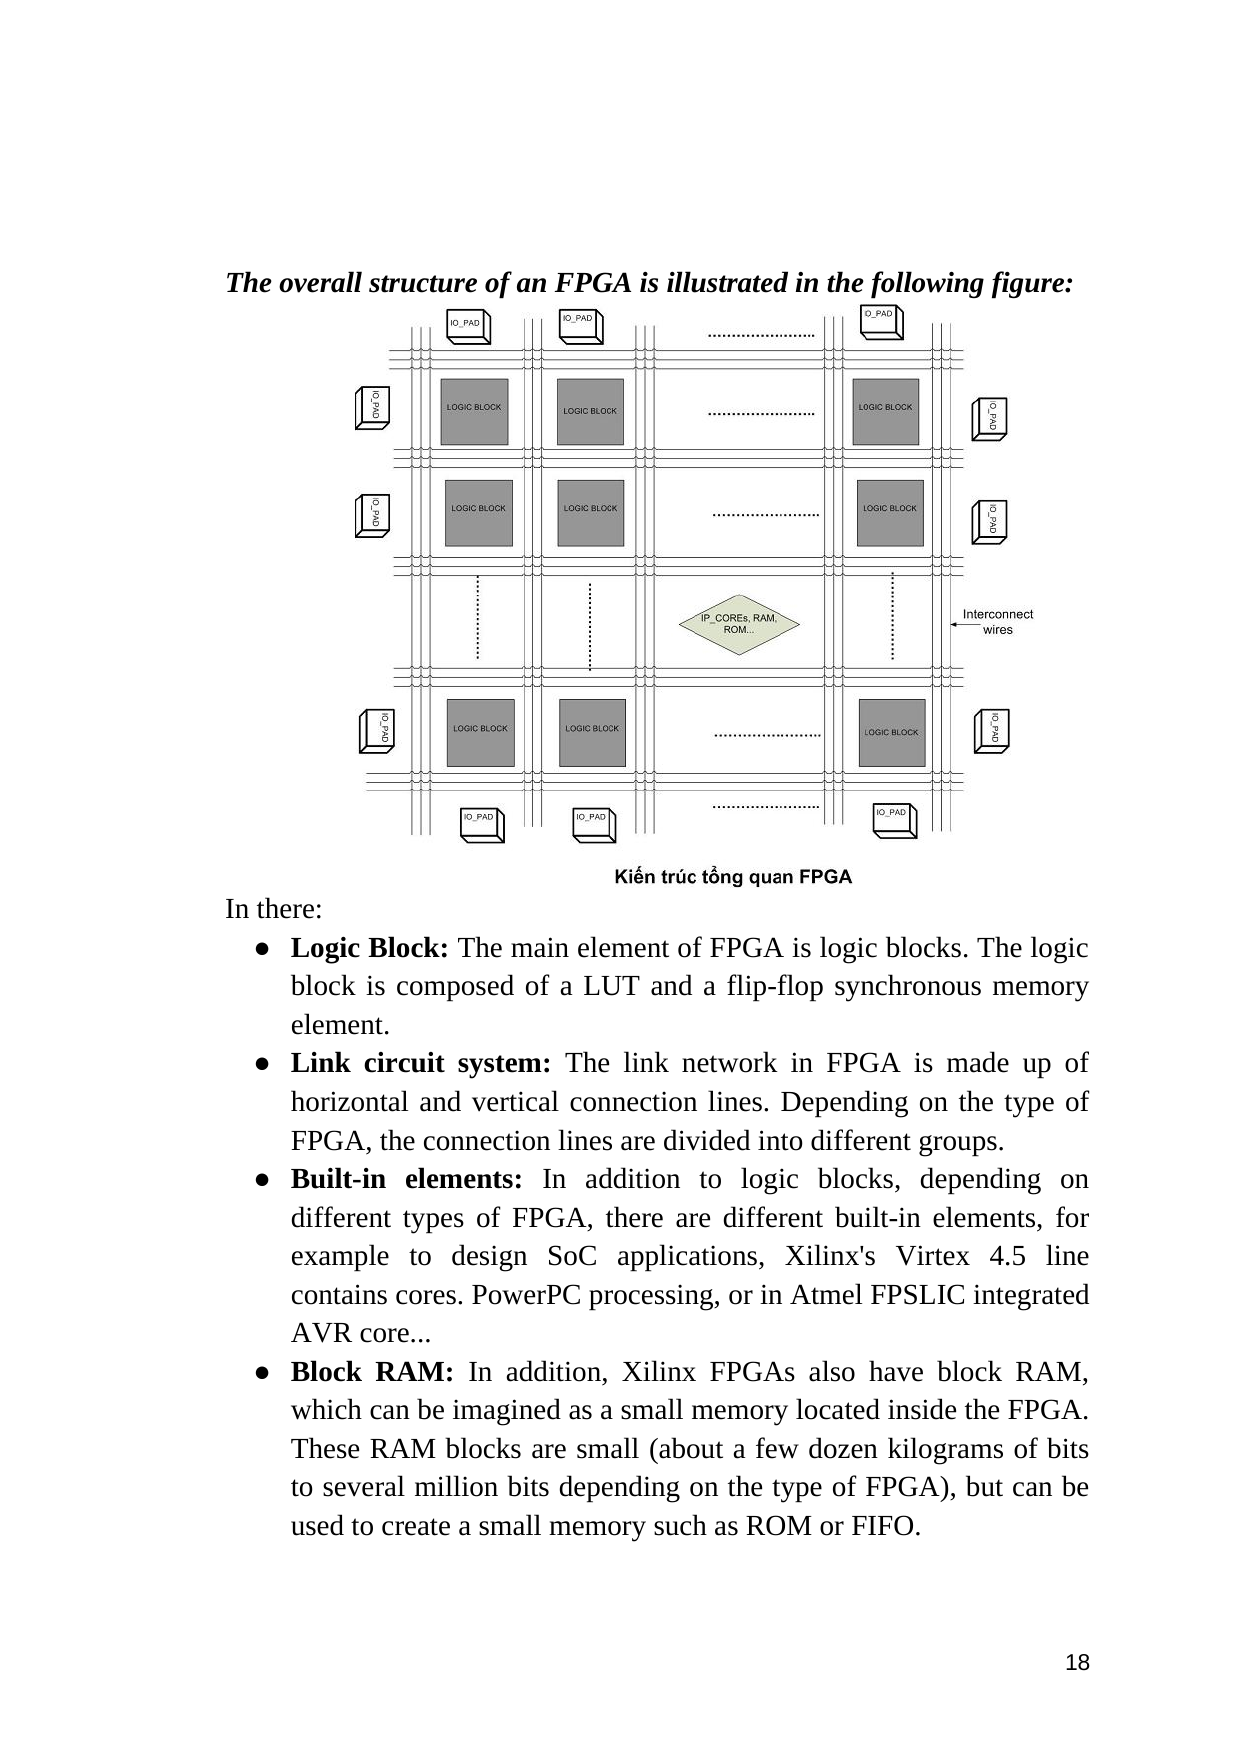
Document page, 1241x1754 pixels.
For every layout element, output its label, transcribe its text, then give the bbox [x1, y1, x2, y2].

list Built-in elements: In addition to logic blocks, depending on different types of FPGA, there are different built-in elements, for example to design SoC applications, Xilinx's Virtex 4.5 line contains cores. PowerPC processing, or in Atmel FPSLIC integrated AVR core... [253, 1161, 1090, 1349]
picture [355, 304, 1036, 888]
list Link circuit system: The link network in FPGA is made up of horizontal and vertical connection lines. Depending on the type of FPGA, the connection lines are divided into different groups. [253, 1046, 1090, 1156]
text In there: [225, 891, 1090, 925]
list Block RAM: In addition, Xilinx FPGAs also have block RAM, which can be imagined as a small memory located inside the FPGA. These RAM blocks are small (about a few dozen kilograms of bits to several million bits depending on the type of FPGA), but can be used to create a small memory such as ROM or FIFO. [253, 1354, 1090, 1542]
list Logic Block: The main element of FPGA is logic blocks. The logic block is composed of a LUT and a flip-flop synchronous memory element. [253, 930, 1090, 1041]
text The overall structure of an FPGA is illustrated in the following figure: [150, 266, 1090, 299]
